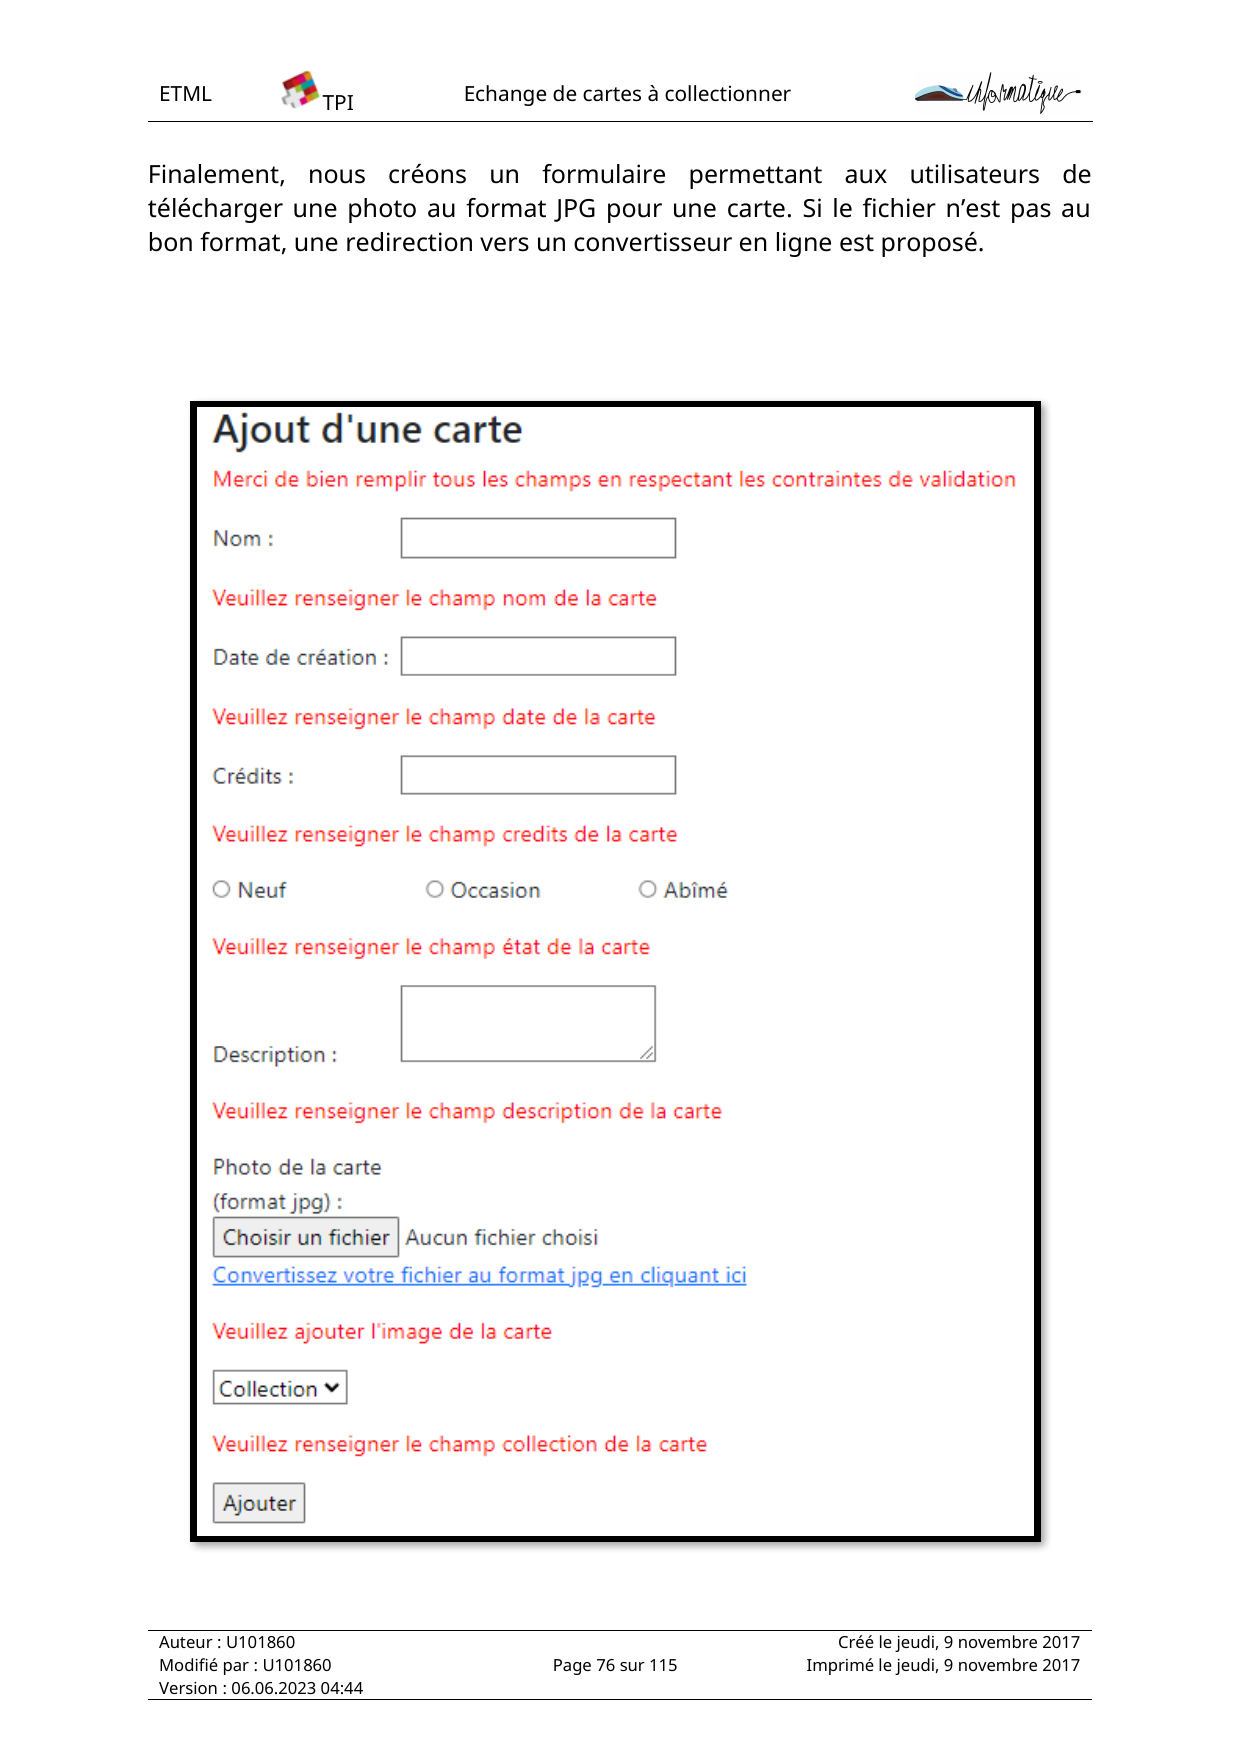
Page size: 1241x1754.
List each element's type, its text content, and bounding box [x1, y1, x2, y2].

picture [197, 407, 1034, 1536]
text Finalement, nous créons un formulaire permettant aux utilisateurs de télécharger une photo au format JPG pour une carte. Si le fichier n’est pas au bon format, une redirection vers un convertisseur en ligne est proposé. [148, 156, 1092, 258]
picture [276, 69, 323, 111]
